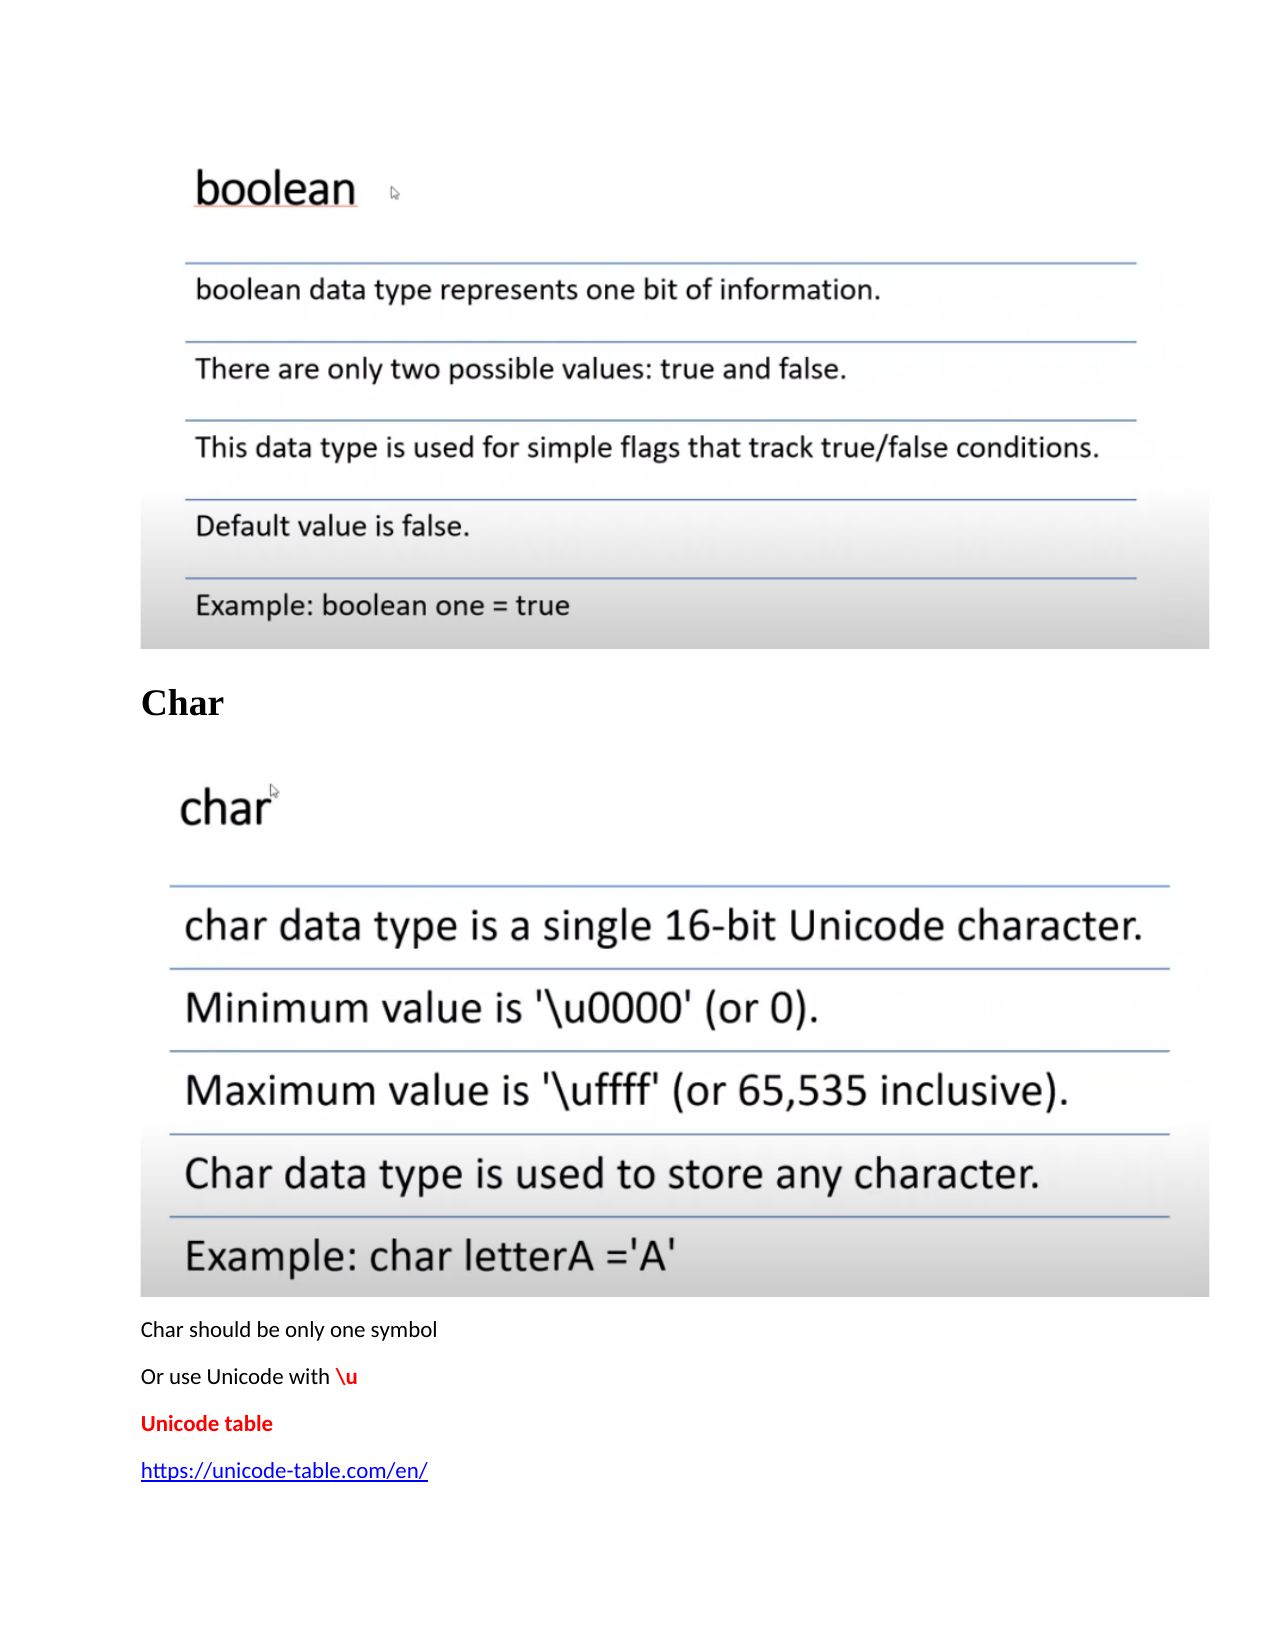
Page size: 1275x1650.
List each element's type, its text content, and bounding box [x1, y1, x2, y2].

text Unicode table [141, 1409, 1209, 1437]
text Char should be only one symbol [141, 1316, 1209, 1344]
picture [140, 150, 1210, 649]
picture [140, 752, 1210, 1297]
text https://unicode-table.com/en/ [141, 1456, 1209, 1484]
text Or use Unicode with \u [141, 1362, 1209, 1391]
subtitle Char [141, 680, 1209, 723]
